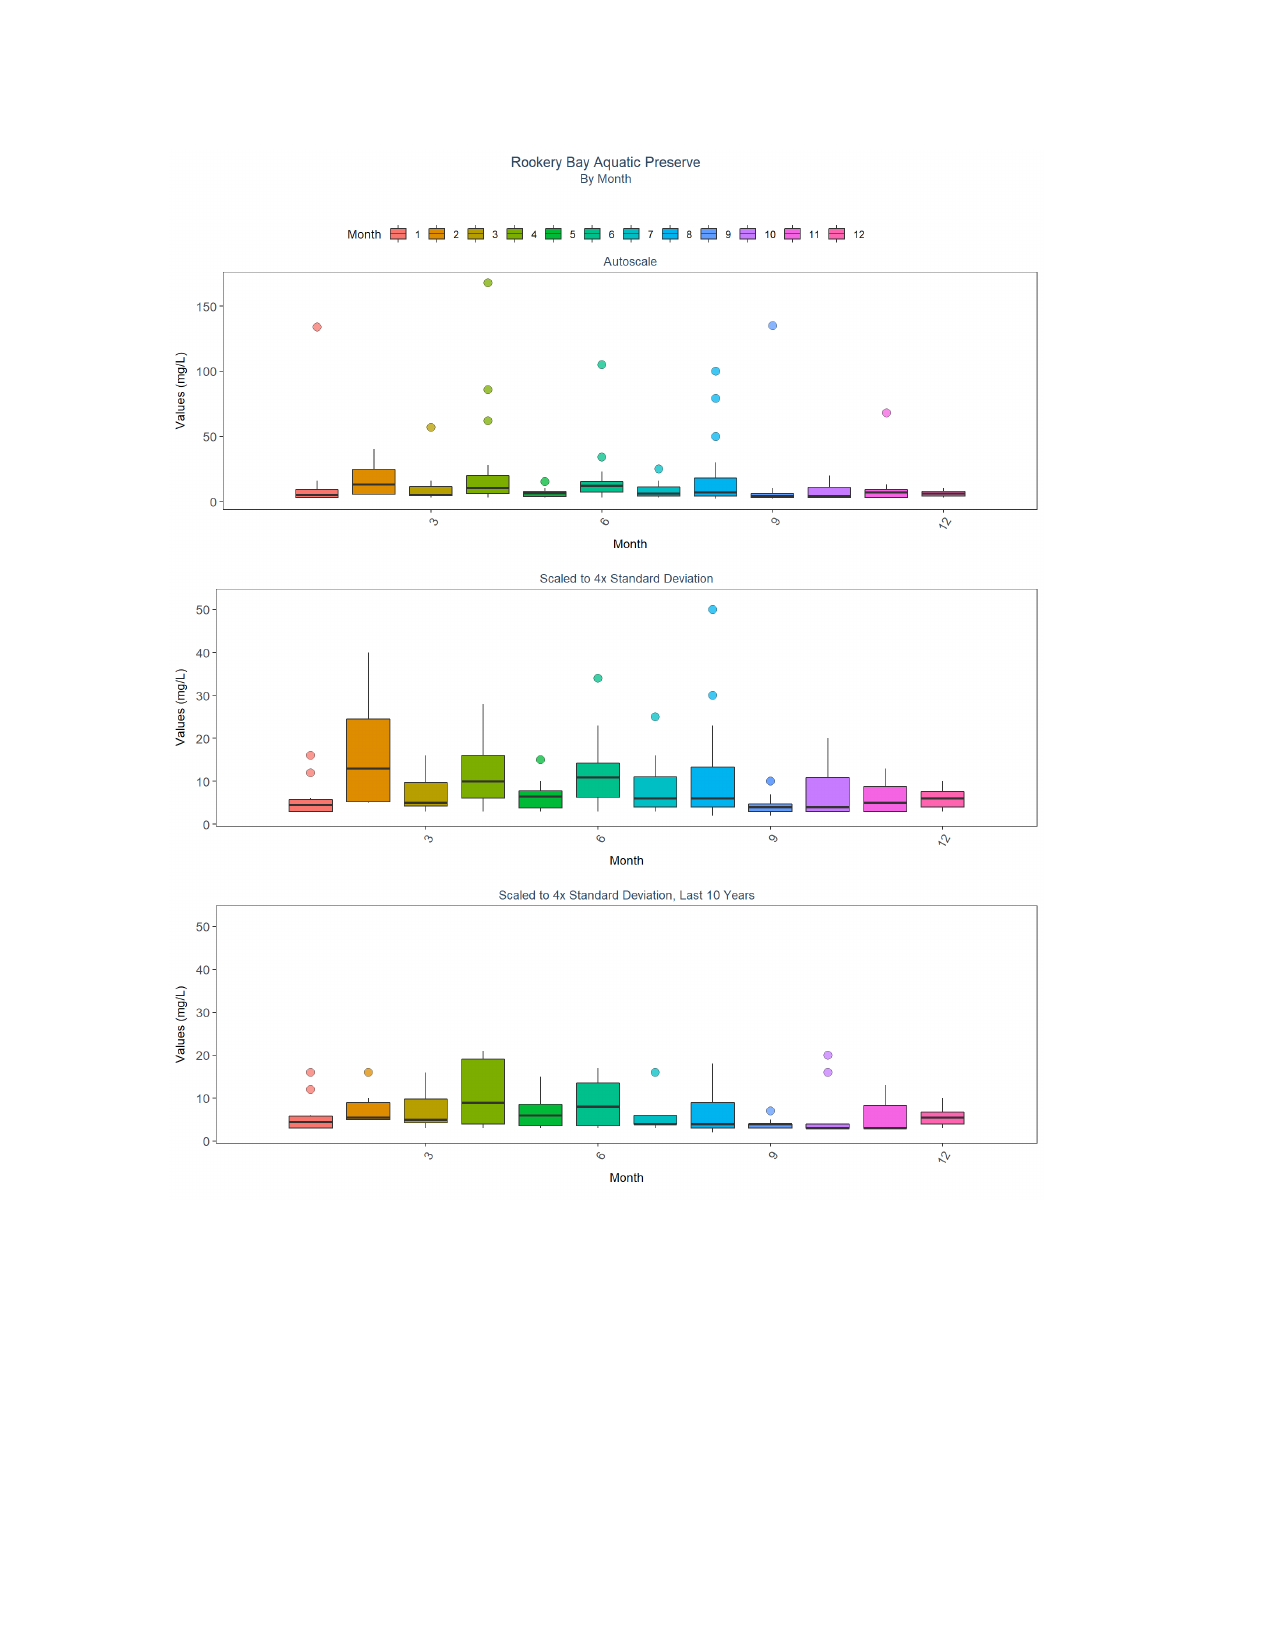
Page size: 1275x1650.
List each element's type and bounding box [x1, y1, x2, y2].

picture [168, 150, 1044, 1200]
